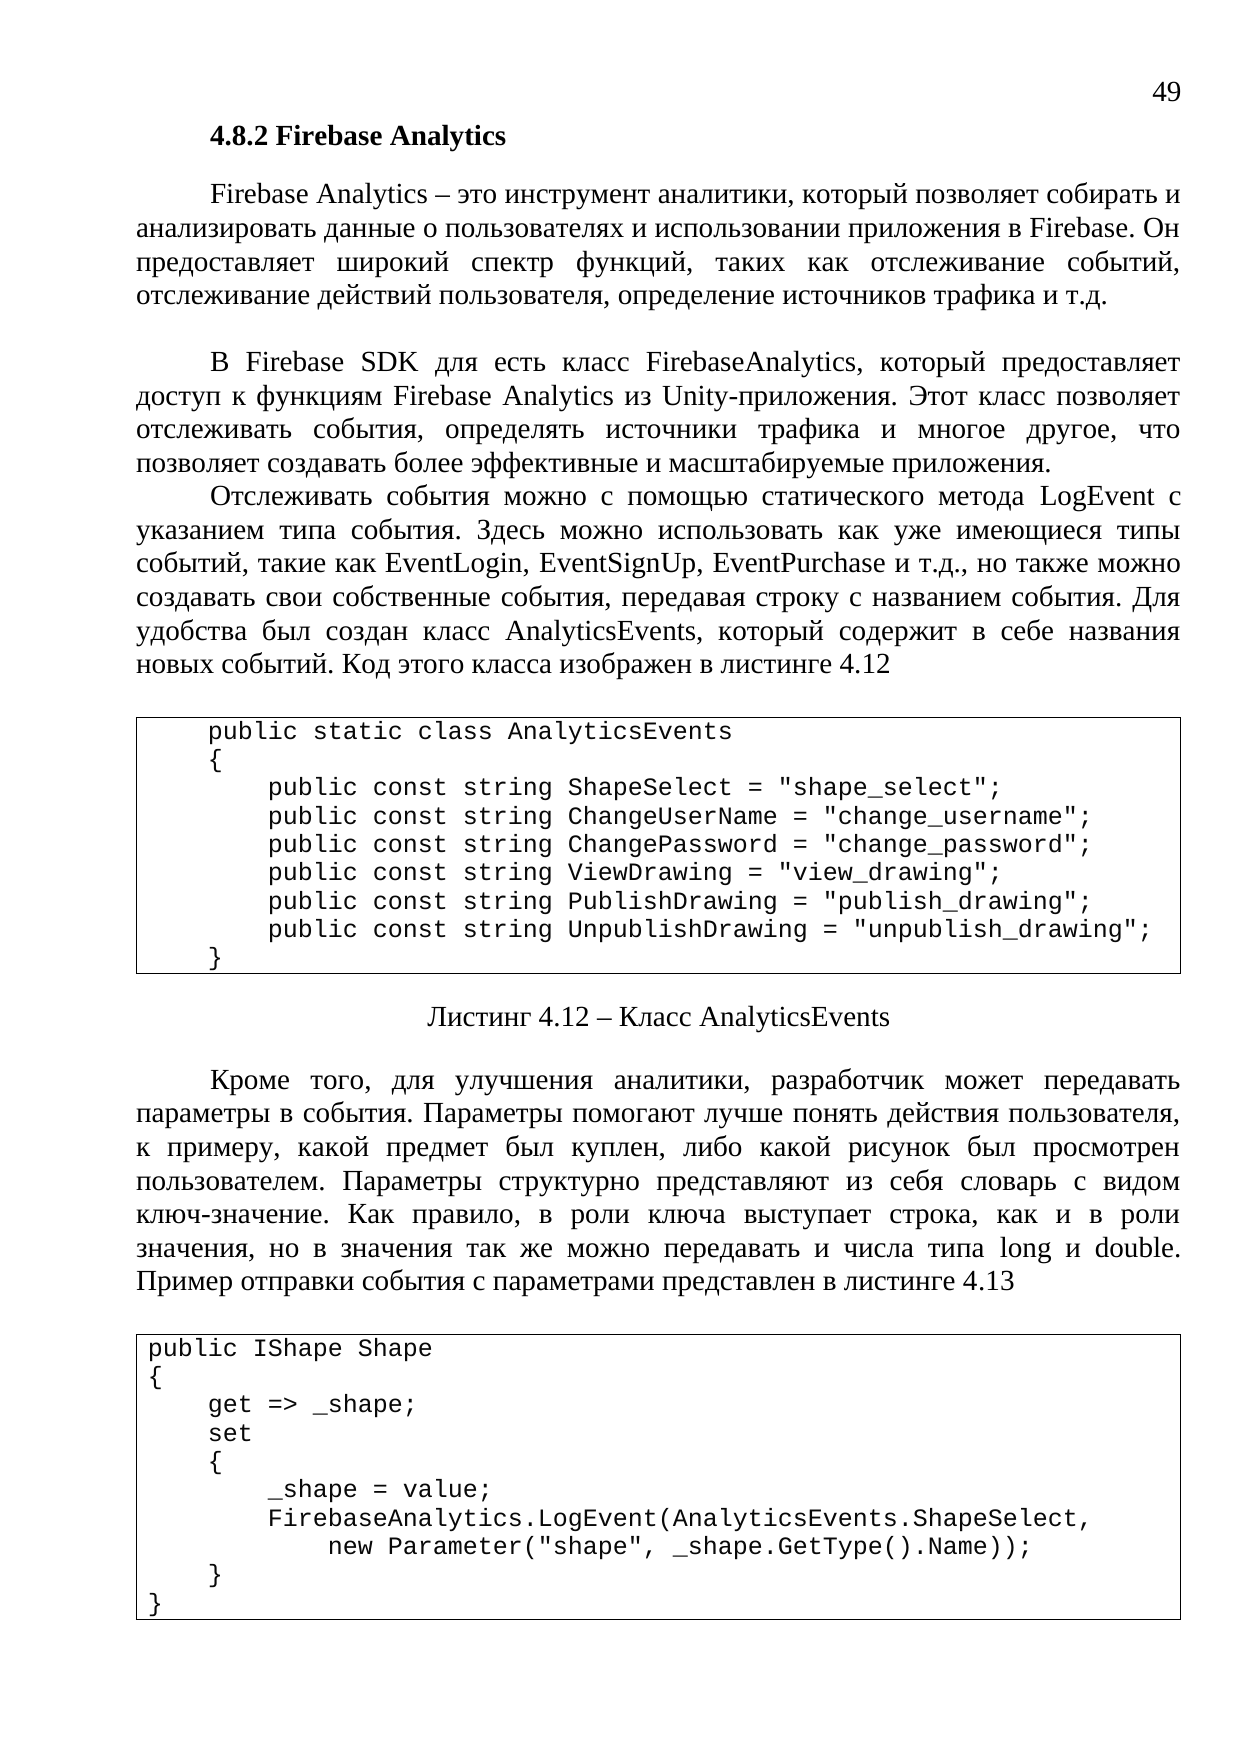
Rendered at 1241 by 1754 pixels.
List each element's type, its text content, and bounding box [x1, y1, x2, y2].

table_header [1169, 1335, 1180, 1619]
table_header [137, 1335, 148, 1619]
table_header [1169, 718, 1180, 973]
text Кроме того, для улучшения аналитики, разработчик может передавать параметры в события. Параметры помогают лучше понять действия пользователя, к примеру, какой предмет был куплен, либо какой рисунок был просмотрен пользователем. Параметры структурно представляют из себя словарь с видом ключ-значение. Как правило, в роли ключа выступает строка, как и в роли значения, но в значения так же можно передавать и числа типа long и double. Пример отправки события с параметрами представлен в листинге 4.13 [136, 1062, 1181, 1297]
text В Firebase SDK для есть класс FirebaseAnalytics, который предоставляет доступ к функциям Firebase Analytics из Unity-приложения. Этот класс позволяет отслеживать события, определять источники трафика и многое другое, что позволяет создавать более эффективные и масштабируемые приложения. [136, 344, 1181, 478]
text 4.8.2 Firebase Analytics [136, 118, 1181, 152]
text Firebase Analytics – это инструмент аналитики, который позволяет собирать и анализировать данные о пользователях и использовании приложения в Firebase. Он предоставляет широкий спектр функций, таких как отслеживание событий, отслеживание действий пользователя, определение источников трафика и т.д. [136, 177, 1181, 311]
text Отслеживать события можно с помощью статического метода LogEvent с указанием типа события. Здесь можно использовать как уже имеющиеся типы событий, такие как EventLogin, EventSignUp, EventPurchase и т.д., но также можно создавать свои собственные события, передавая строку с названием события. Для удобства был создан класс AnalyticsEvents, который содержит в себе названия новых событий. Код этого класса изображен в листинге 4.12 [136, 478, 1181, 680]
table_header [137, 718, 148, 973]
text Листинг 4.12 – Класс AnalyticsEvents [136, 999, 1181, 1033]
